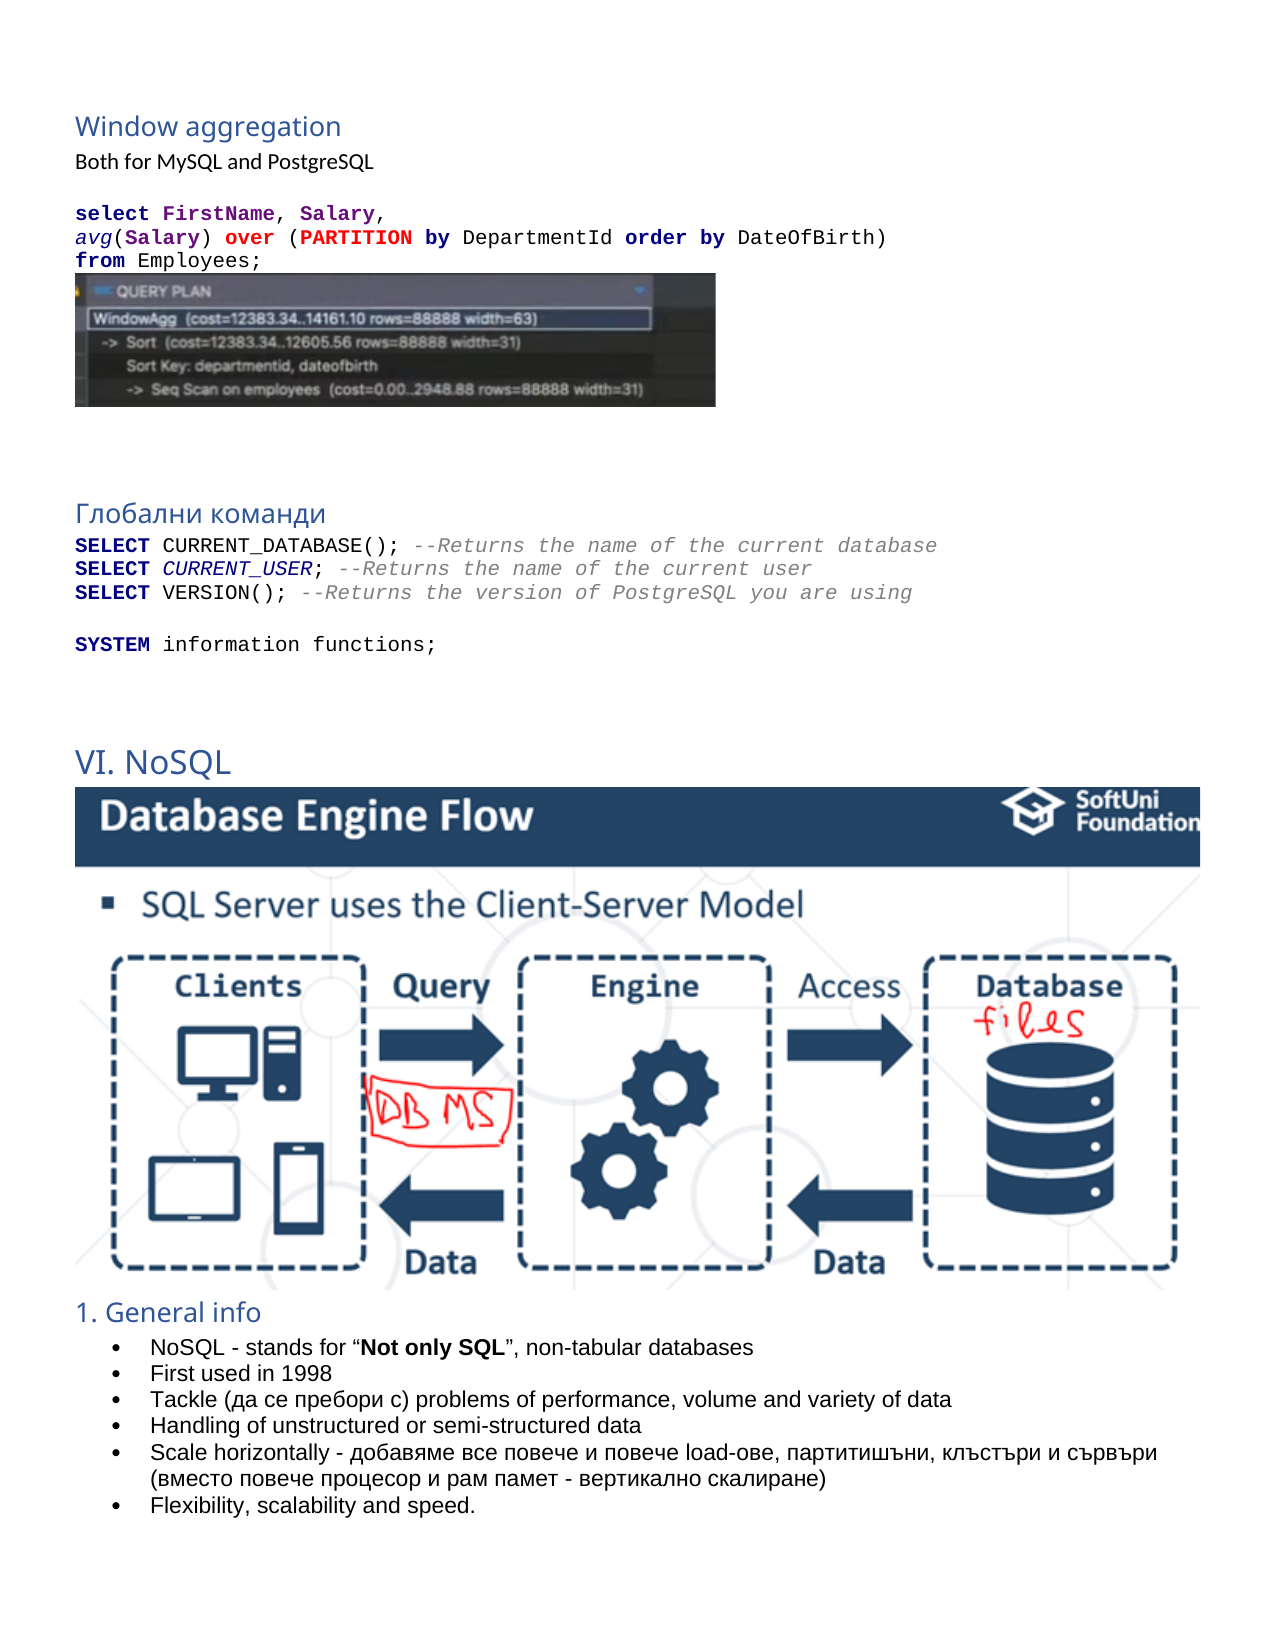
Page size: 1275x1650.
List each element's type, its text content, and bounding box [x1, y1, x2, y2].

subtitle 1. General info [75, 1294, 1200, 1331]
text Both for MySQL and PostgreSQL [75, 147, 1200, 175]
list First used in 1998 [112, 1360, 1200, 1386]
subtitle Window aggregation [75, 107, 1200, 144]
picture [75, 273, 716, 407]
text SYSTEM information functions; [75, 634, 1200, 657]
list Scale horizontally - добавяме все повече и повече load-ове, партитишъни, клъстъри и сървъри (вместо повече процесор и рам памет - вертикално скалиране) [112, 1439, 1200, 1492]
text select FirstName, Salary, avg(Salary) over (PARTITION by DepartmentId order by DateOfBirth) from Employees; [75, 203, 1200, 274]
text SELECT CURRENT_DATABASE(); --Returns the name of the current database SELECT CURRENT_USER; --Returns the name of the current user SELECT VERSION(); --Returns the version of PostgreSQL you are using [75, 535, 1200, 606]
list Handling of unstructured or semi-structured data [112, 1412, 1200, 1439]
list NoSQL - stands for “Not only SQL”, non-tabular databases [112, 1333, 1200, 1360]
subtitle VI. NoSQL [75, 738, 1200, 784]
picture [75, 787, 1200, 1290]
list Flexibility, scalability and speed. [112, 1492, 1200, 1518]
subtitle Глобални команди [75, 495, 1200, 532]
list Tackle (да се пребори с) problems of performance, volume and variety of data [112, 1386, 1200, 1412]
